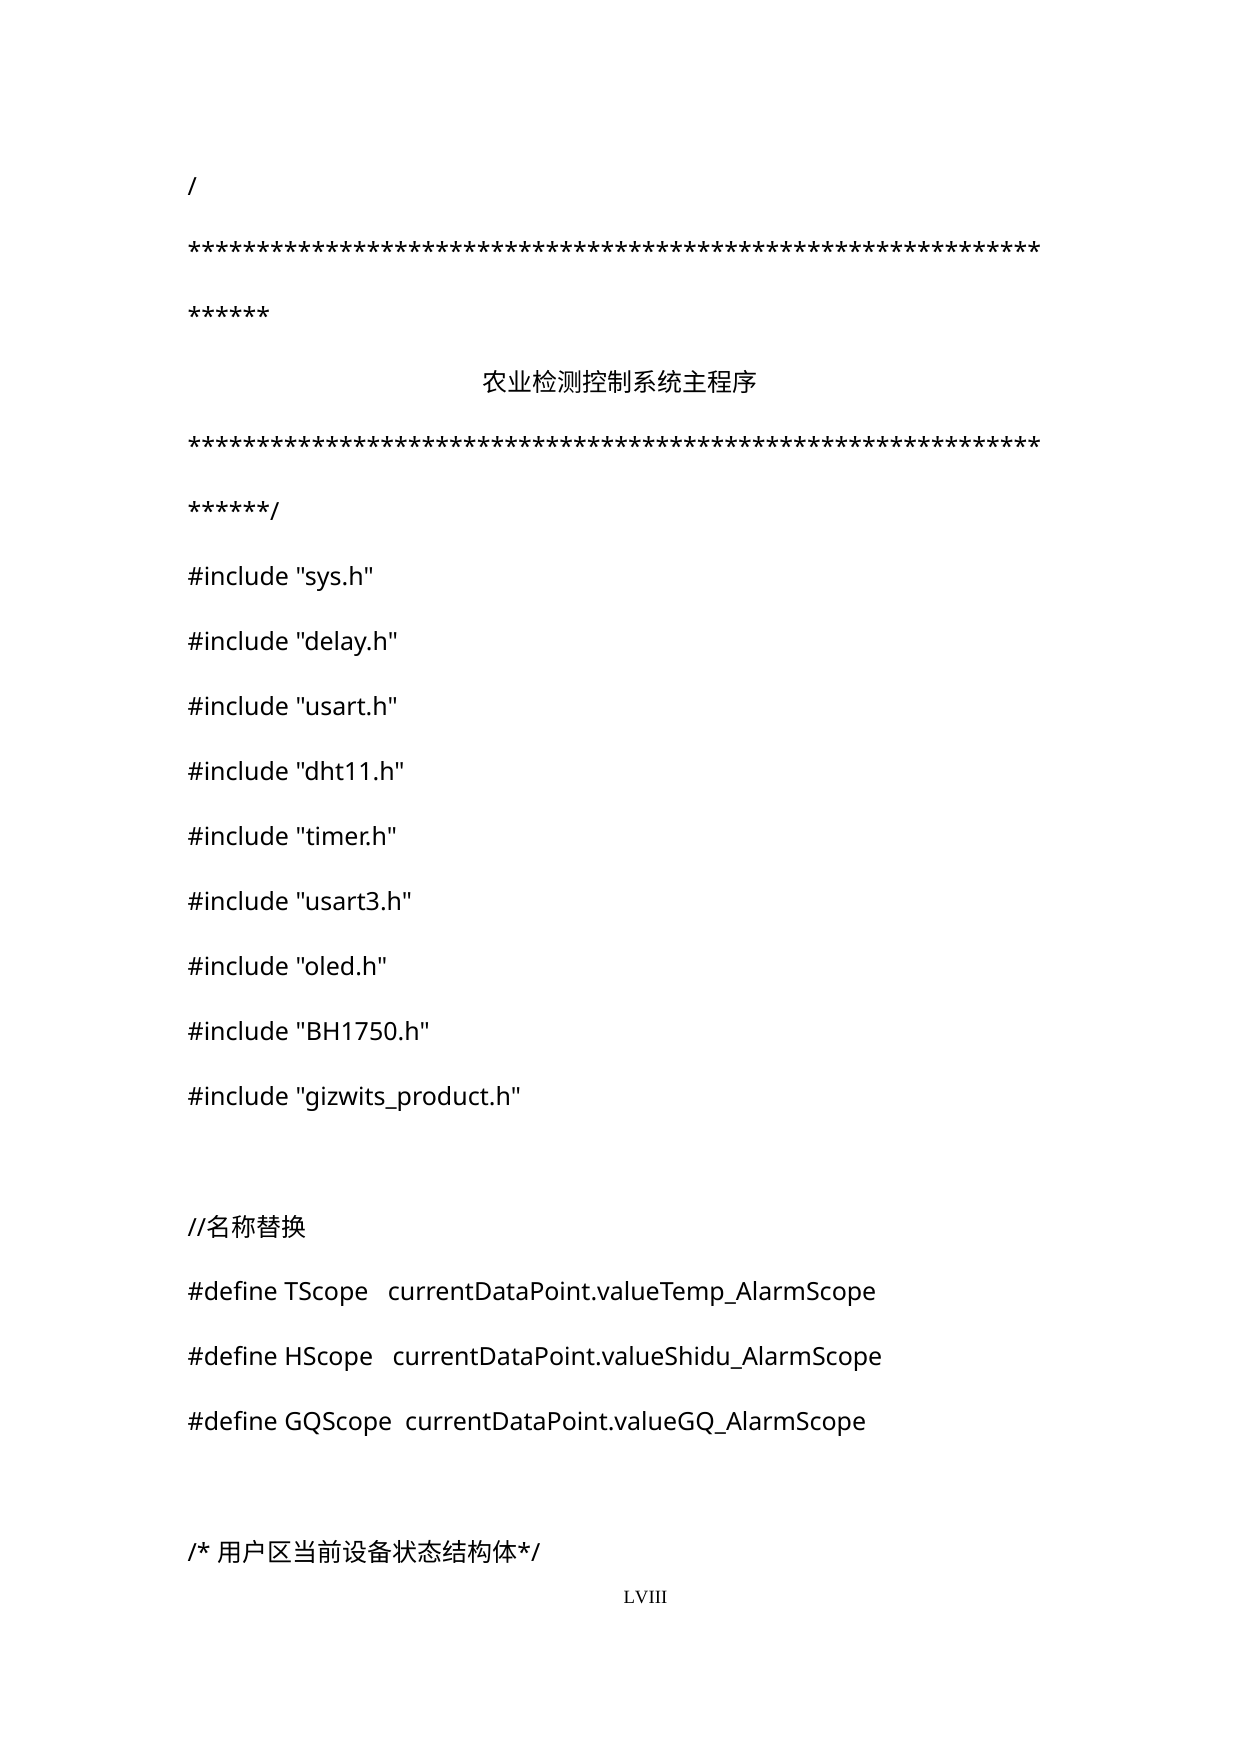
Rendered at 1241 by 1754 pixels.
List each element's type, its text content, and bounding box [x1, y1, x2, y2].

text #include "timer.h" [187, 803, 1053, 868]
text #define HScope currentDataPoint.valueShidu_AlarmScope [187, 1323, 1053, 1388]
text #include "usart3.h" [187, 868, 1053, 933]
text /* 用户区当前设备状态结构体*/ [187, 1518, 1053, 1583]
text #define TScope currentDataPoint.valueTemp_AlarmScope [187, 1258, 1053, 1323]
text #include "dht11.h" [187, 738, 1053, 803]
text 农业检测控制系统主程序 [187, 348, 1053, 413]
text #include "BH1750.h" [187, 998, 1053, 1063]
text #include "delay.h" [187, 608, 1053, 673]
text #include "sys.h" [187, 543, 1053, 608]
text /******************************************************************** [187, 153, 1053, 348]
text ********************************************************************/ [187, 413, 1053, 543]
text #include "usart.h" [187, 673, 1053, 738]
text #include "oled.h" [187, 933, 1053, 998]
text //名称替换 [187, 1193, 1053, 1258]
text #include "gizwits_product.h" [187, 1063, 1053, 1128]
text #define GQScope currentDataPoint.valueGQ_AlarmScope [187, 1388, 1053, 1453]
